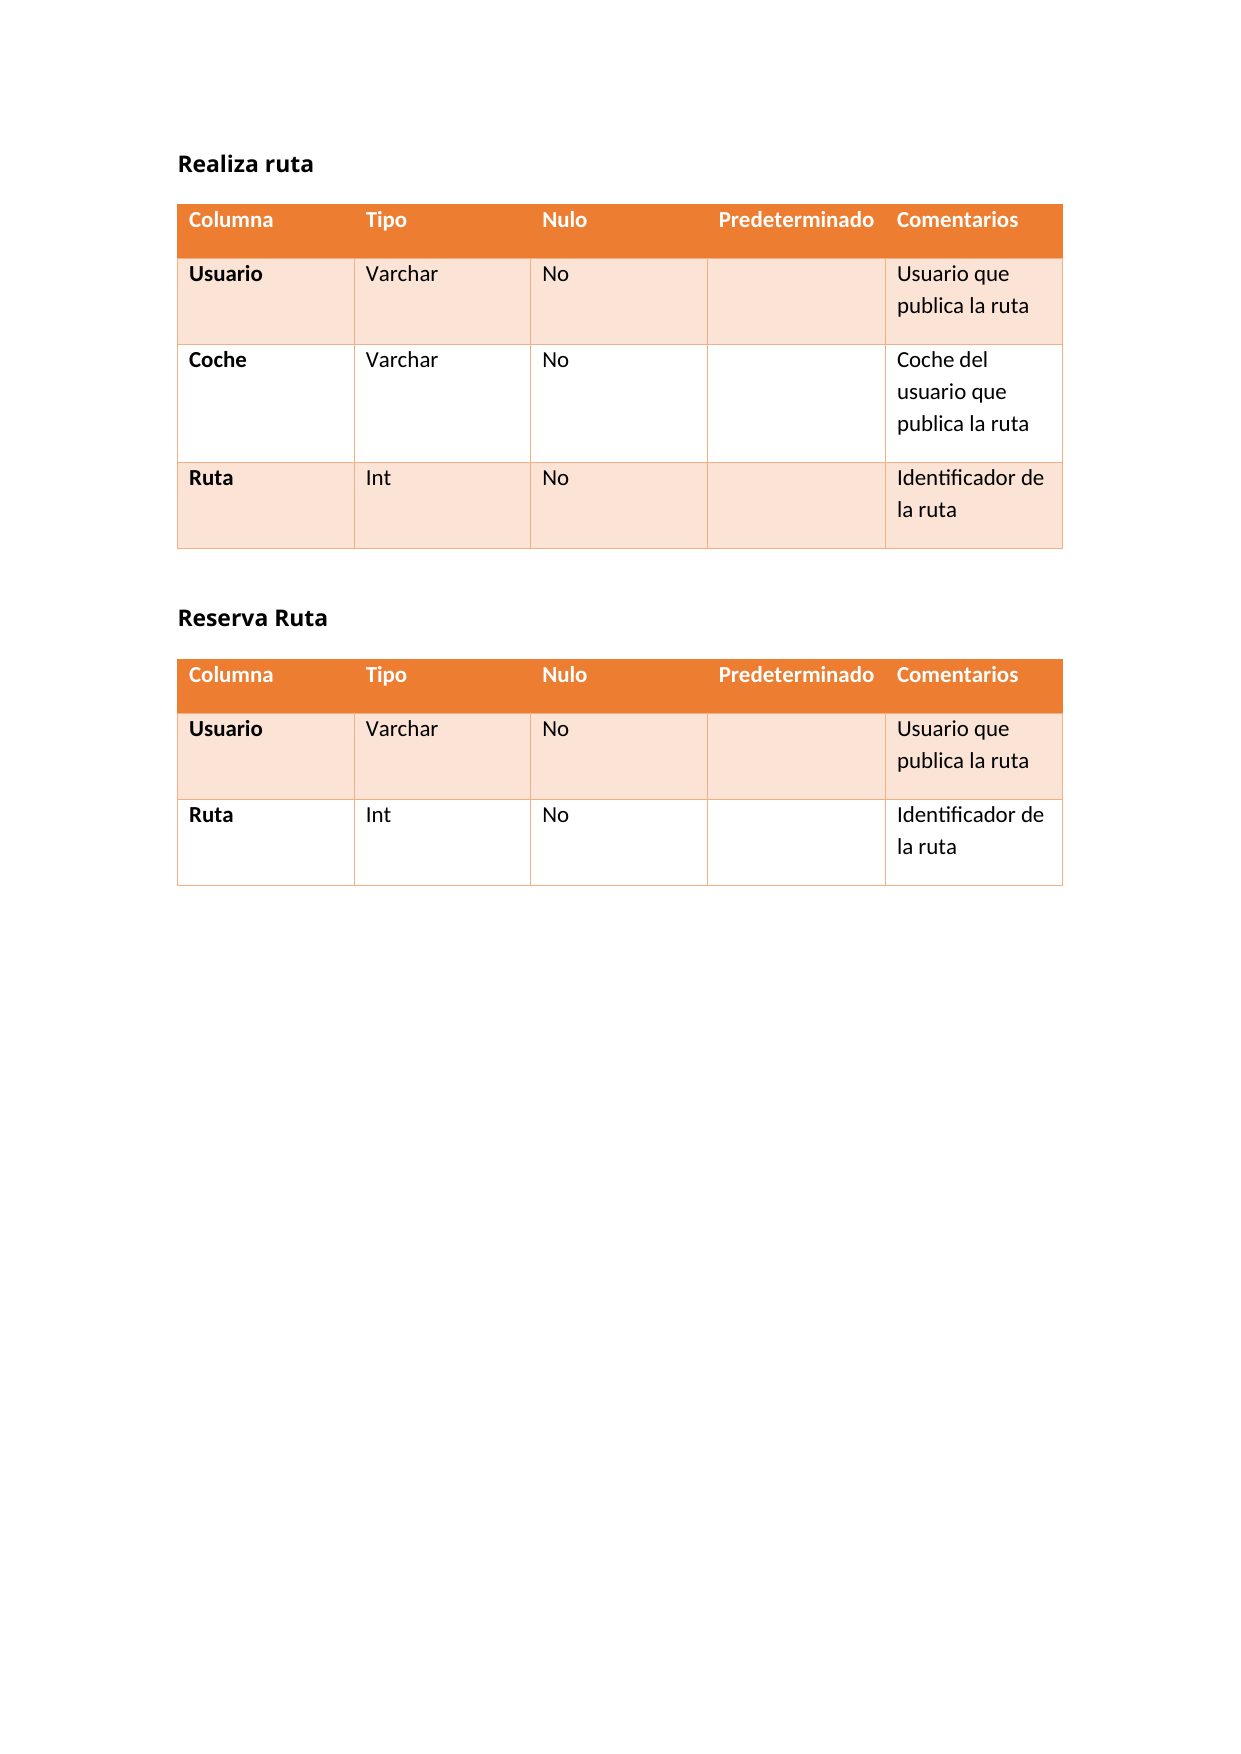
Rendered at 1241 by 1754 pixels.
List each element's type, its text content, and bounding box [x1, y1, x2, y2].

table_cell No [531, 345, 707, 462]
table_header Columna [178, 660, 354, 713]
table_cell Usuario que publica la ruta [886, 714, 1062, 799]
table_cell Varchar [355, 259, 530, 344]
text Realiza ruta [177, 148, 1063, 179]
table_cell No [531, 463, 707, 548]
table_cell Identificador de la ruta [886, 800, 1062, 884]
table_cell No [531, 259, 707, 344]
table_cell No [531, 714, 707, 799]
table_cell Coche del usuario que publica la ruta [886, 345, 1062, 462]
table_header Nulo [531, 205, 707, 258]
table_cell [708, 345, 885, 462]
table_header Nulo [531, 660, 707, 713]
table_header Predeterminado [708, 205, 885, 258]
table_cell Ruta [178, 463, 354, 548]
table_cell [708, 800, 885, 884]
table_cell [708, 259, 885, 344]
table_cell Identificador de la ruta [886, 463, 1062, 548]
table_cell Int [355, 800, 530, 884]
table_cell Varchar [355, 345, 530, 462]
table_cell Varchar [355, 714, 530, 799]
table_cell Usuario [178, 714, 354, 799]
table_header Columna [178, 205, 354, 258]
table_cell Coche [178, 345, 354, 462]
text Reserva Ruta [177, 602, 1063, 633]
table_cell No [531, 800, 707, 884]
table_cell Ruta [178, 800, 354, 884]
table_header Comentarios [886, 660, 1062, 713]
table_header Tipo [355, 660, 530, 713]
table_cell Int [355, 463, 530, 548]
table_cell [708, 463, 885, 548]
table_header Tipo [355, 205, 530, 258]
table_header Comentarios [886, 205, 1062, 258]
table_cell Usuario que publica la ruta [886, 259, 1062, 344]
table_cell Usuario [178, 259, 354, 344]
table_header Predeterminado [708, 660, 885, 713]
table_cell [708, 714, 885, 799]
